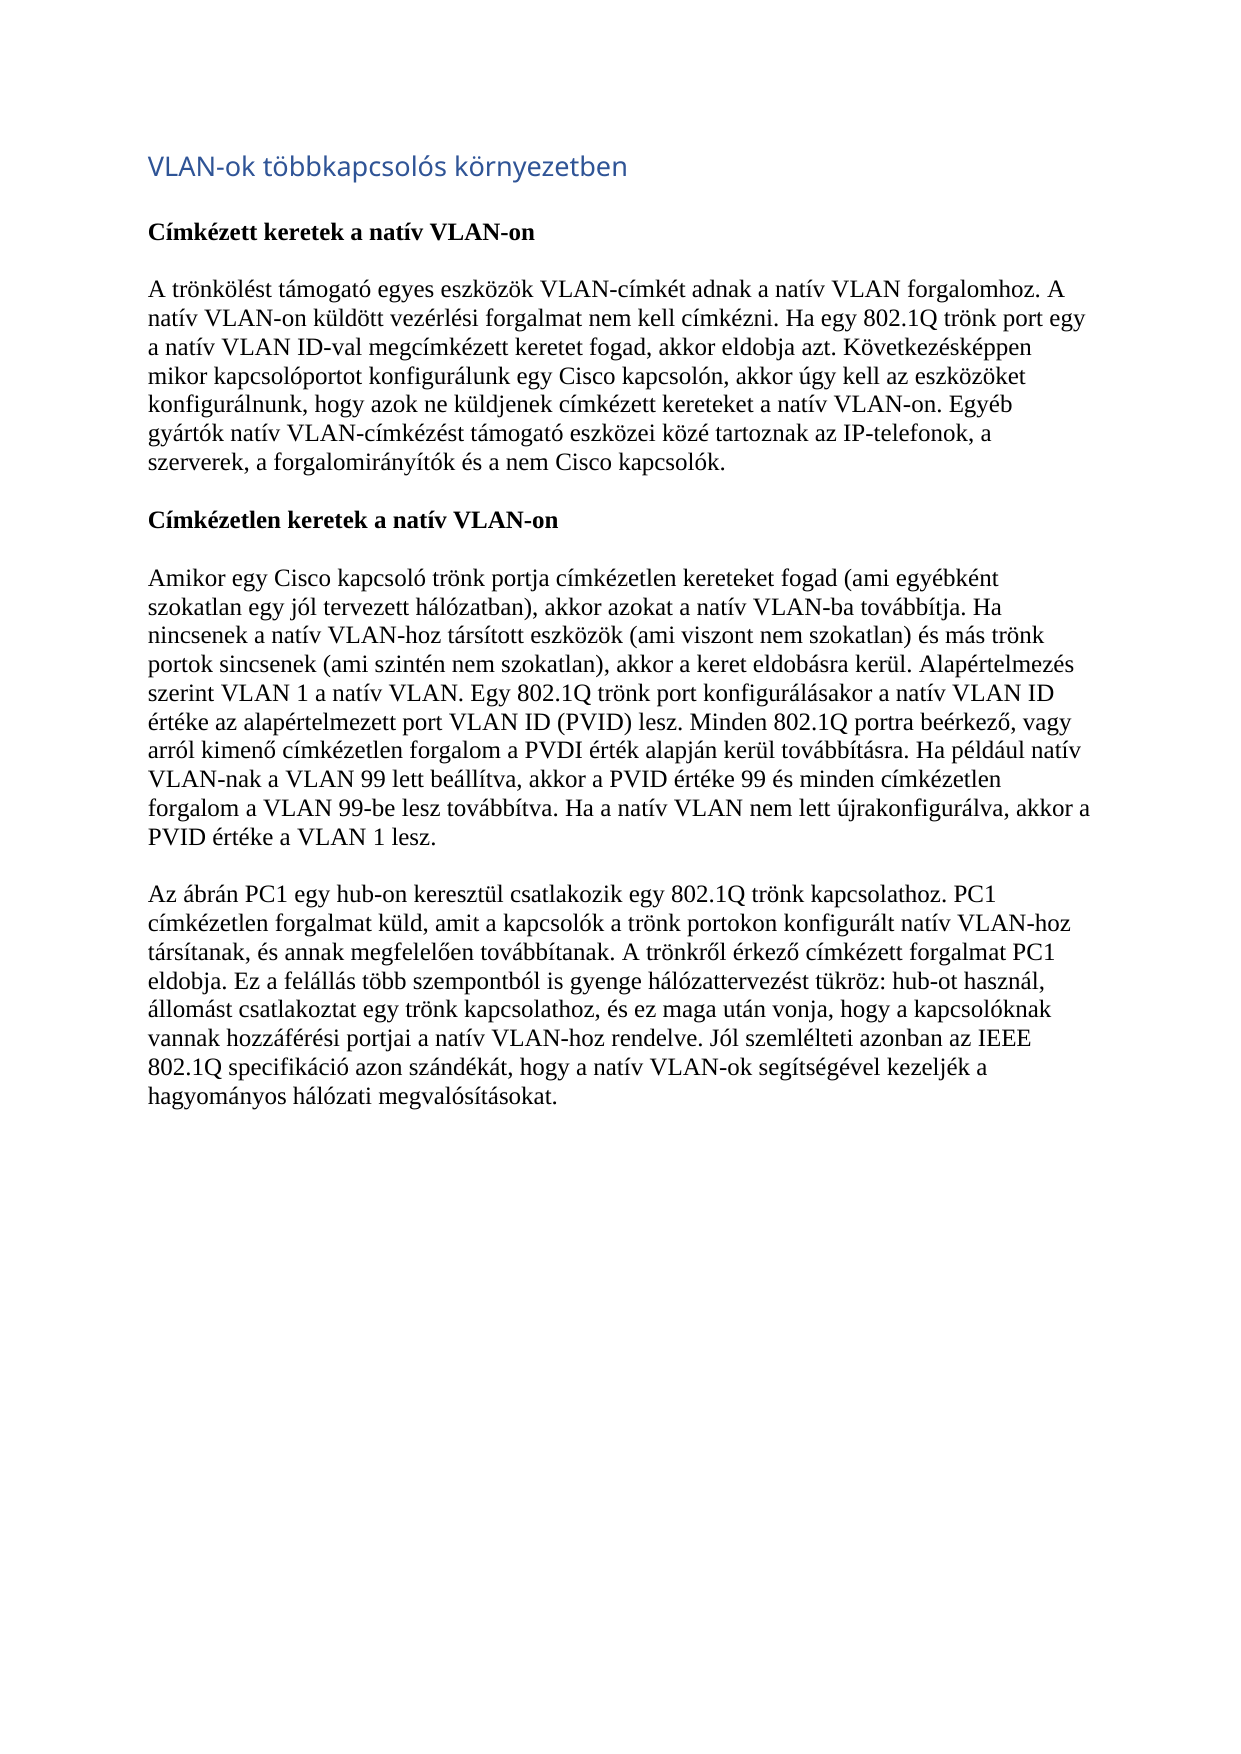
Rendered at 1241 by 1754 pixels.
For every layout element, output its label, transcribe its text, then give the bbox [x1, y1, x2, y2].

text Címkézetlen keretek a natív VLAN-on [148, 505, 1093, 534]
text A trönkölést támogató egyes eszközök VLAN-címkét adnak a natív VLAN forgalomhoz. A natív VLAN-on küldött vezérlési forgalmat nem kell címkézni. Ha egy 802.1Q trönk port egy a natív VLAN ID-val megcímkézett keretet fogad, akkor eldobja azt. Következésképpen mikor kapcsolóportot konfigurálunk egy Cisco kapcsolón, akkor úgy kell az eszközöket konfigurálnunk, hogy azok ne küldjenek címkézett kereteket a natív VLAN-on. Egyéb gyártók natív VLAN-címkézést támogató eszközei közé tartoznak az IP-telefonok, a szerverek, a forgalomirányítók és a nem Cisco kapcsolók. [148, 274, 1093, 476]
subtitle VLAN-ok többkapcsolós környezetben [148, 148, 1093, 184]
text Az ábrán PC1 egy hub-on keresztül csatlakozik egy 802.1Q trönk kapcsolathoz. PC1 címkézetlen forgalmat küld, amit a kapcsolók a trönk portokon konfigurált natív VLAN-hoz társítanak, és annak megfelelően továbbítanak. A trönkről érkező címkézett forgalmat PC1 eldobja. Ez a felállás több szempontból is gyenge hálózattervezést tükröz: hub-ot használ, állomást csatlakoztat egy trönk kapcsolathoz, és ez maga után vonja, hogy a kapcsolóknak vannak hozzáférési portjai a natív VLAN-hoz rendelve. Jól szemlélteti azonban az IEEE 802.1Q specifikáció azon szándékát, hogy a natív VLAN-ok segítségével kezeljék a hagyományos hálózati megvalósításokat. [148, 879, 1093, 1109]
text Amikor egy Cisco kapcsoló trönk portja címkézetlen kereteket fogad (ami egyébként szokatlan egy jól tervezett hálózatban), akkor azokat a natív VLAN-ba továbbítja. Ha nincsenek a natív VLAN-hoz társított eszközök (ami viszont nem szokatlan) és más trönk portok sincsenek (ami szintén nem szokatlan), akkor a keret eldobásra kerül. Alapértelmezés szerint VLAN 1 a natív VLAN. Egy 802.1Q trönk port konfigurálásakor a natív VLAN ID értéke az alapértelmezett port VLAN ID (PVID) lesz. Minden 802.1Q portra beérkező, vagy arról kimenő címkézetlen forgalom a PVDI érték alapján kerül továbbításra. Ha például natív VLAN-nak a VLAN 99 lett beállítva, akkor a PVID értéke 99 és minden címkézetlen forgalom a VLAN 99-be lesz továbbítva. Ha a natív VLAN nem lett újrakonfigurálva, akkor a PVID értéke a VLAN 1 lesz. [148, 563, 1093, 850]
text Címkézett keretek a natív VLAN-on [148, 217, 1093, 245]
